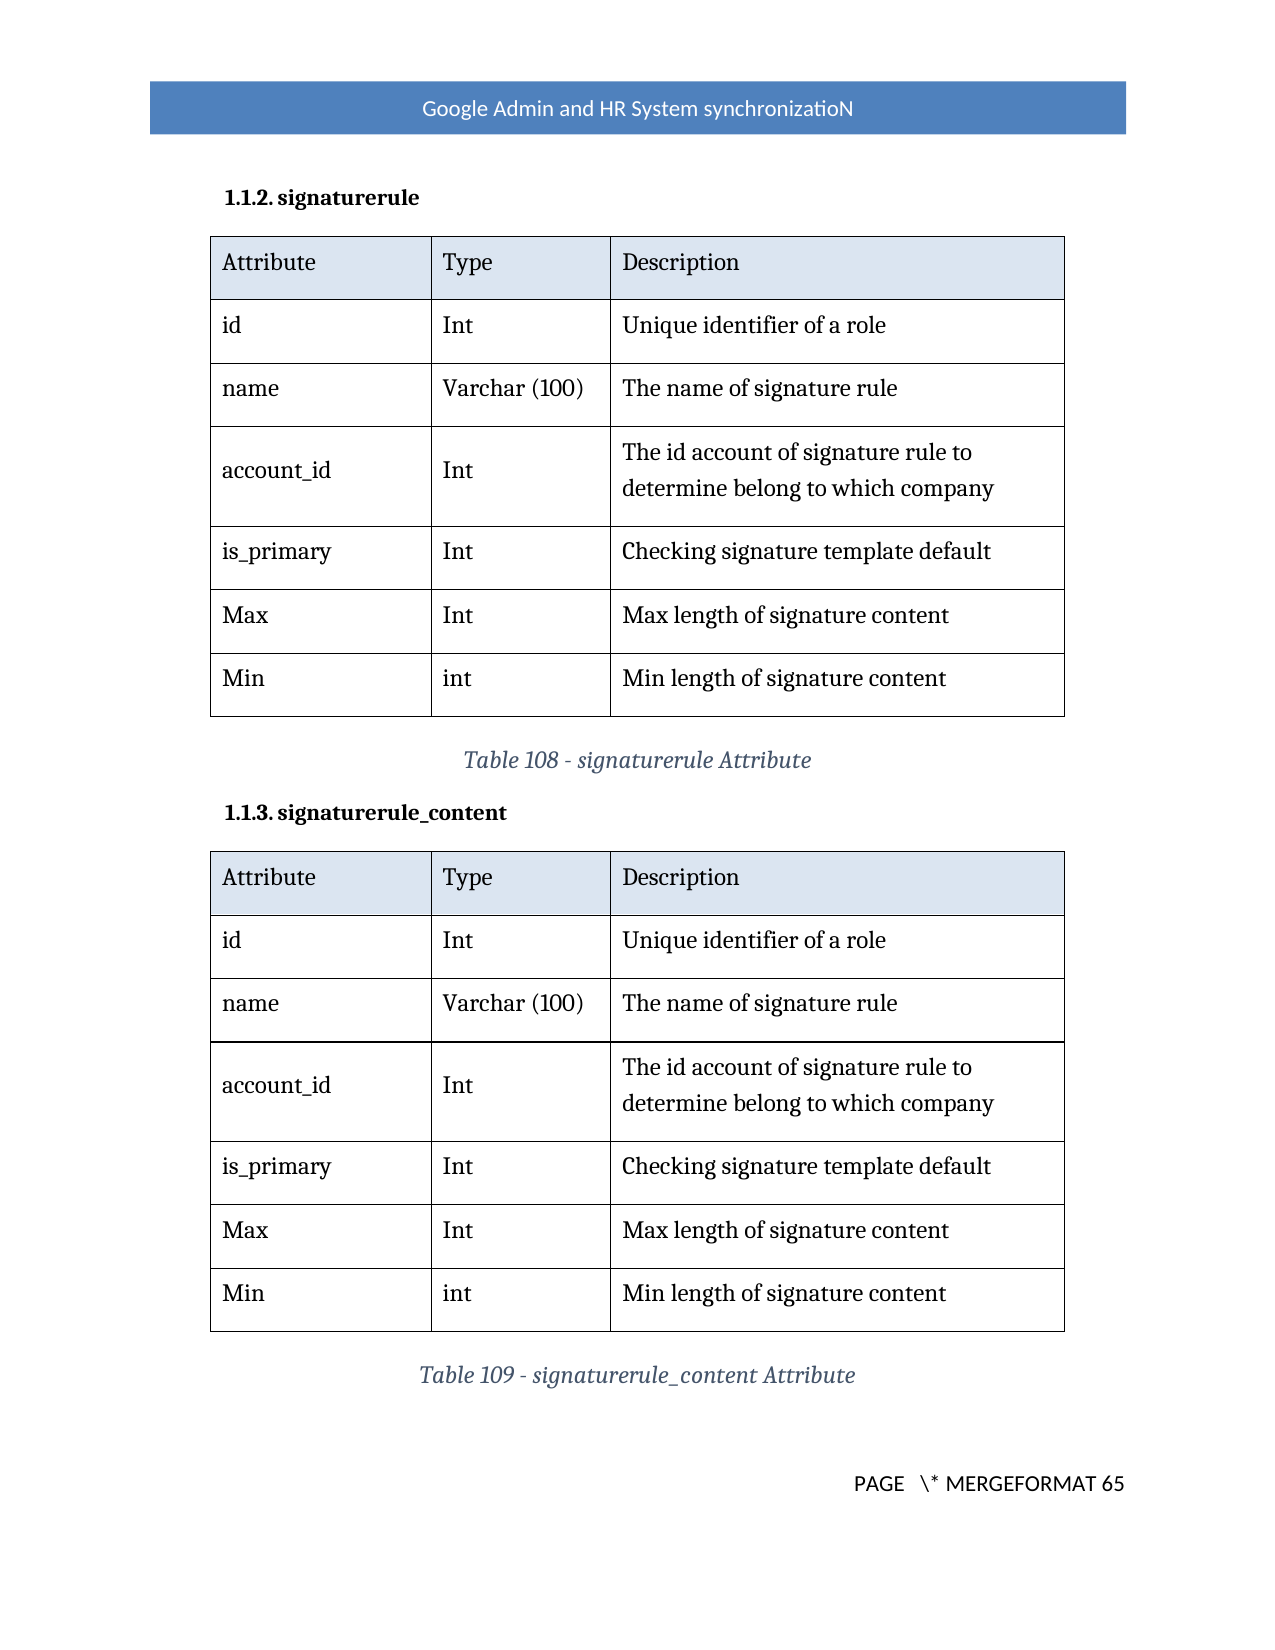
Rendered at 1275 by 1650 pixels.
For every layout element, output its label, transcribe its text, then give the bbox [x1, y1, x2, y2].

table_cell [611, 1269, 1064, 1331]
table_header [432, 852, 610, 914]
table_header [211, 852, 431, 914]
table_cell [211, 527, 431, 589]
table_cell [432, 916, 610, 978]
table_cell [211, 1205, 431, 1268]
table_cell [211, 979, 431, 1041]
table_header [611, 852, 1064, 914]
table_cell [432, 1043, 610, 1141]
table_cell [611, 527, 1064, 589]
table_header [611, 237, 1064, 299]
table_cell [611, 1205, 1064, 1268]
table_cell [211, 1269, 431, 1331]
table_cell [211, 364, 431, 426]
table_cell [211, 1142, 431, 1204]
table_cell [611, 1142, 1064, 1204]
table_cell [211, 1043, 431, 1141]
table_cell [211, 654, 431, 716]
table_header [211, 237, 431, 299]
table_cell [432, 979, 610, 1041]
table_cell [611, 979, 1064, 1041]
subtitle signaturerule_content [225, 800, 1125, 826]
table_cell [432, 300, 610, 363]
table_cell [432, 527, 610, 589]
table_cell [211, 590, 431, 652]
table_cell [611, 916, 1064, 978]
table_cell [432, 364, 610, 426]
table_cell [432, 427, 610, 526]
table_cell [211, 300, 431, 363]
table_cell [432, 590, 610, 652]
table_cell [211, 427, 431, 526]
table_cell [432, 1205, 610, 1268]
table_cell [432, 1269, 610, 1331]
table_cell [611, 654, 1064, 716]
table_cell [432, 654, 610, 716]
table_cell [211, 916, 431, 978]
subtitle signaturerule [225, 185, 1125, 211]
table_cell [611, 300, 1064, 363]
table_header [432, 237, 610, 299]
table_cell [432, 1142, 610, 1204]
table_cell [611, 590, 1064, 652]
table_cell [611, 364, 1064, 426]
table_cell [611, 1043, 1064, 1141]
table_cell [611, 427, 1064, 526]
